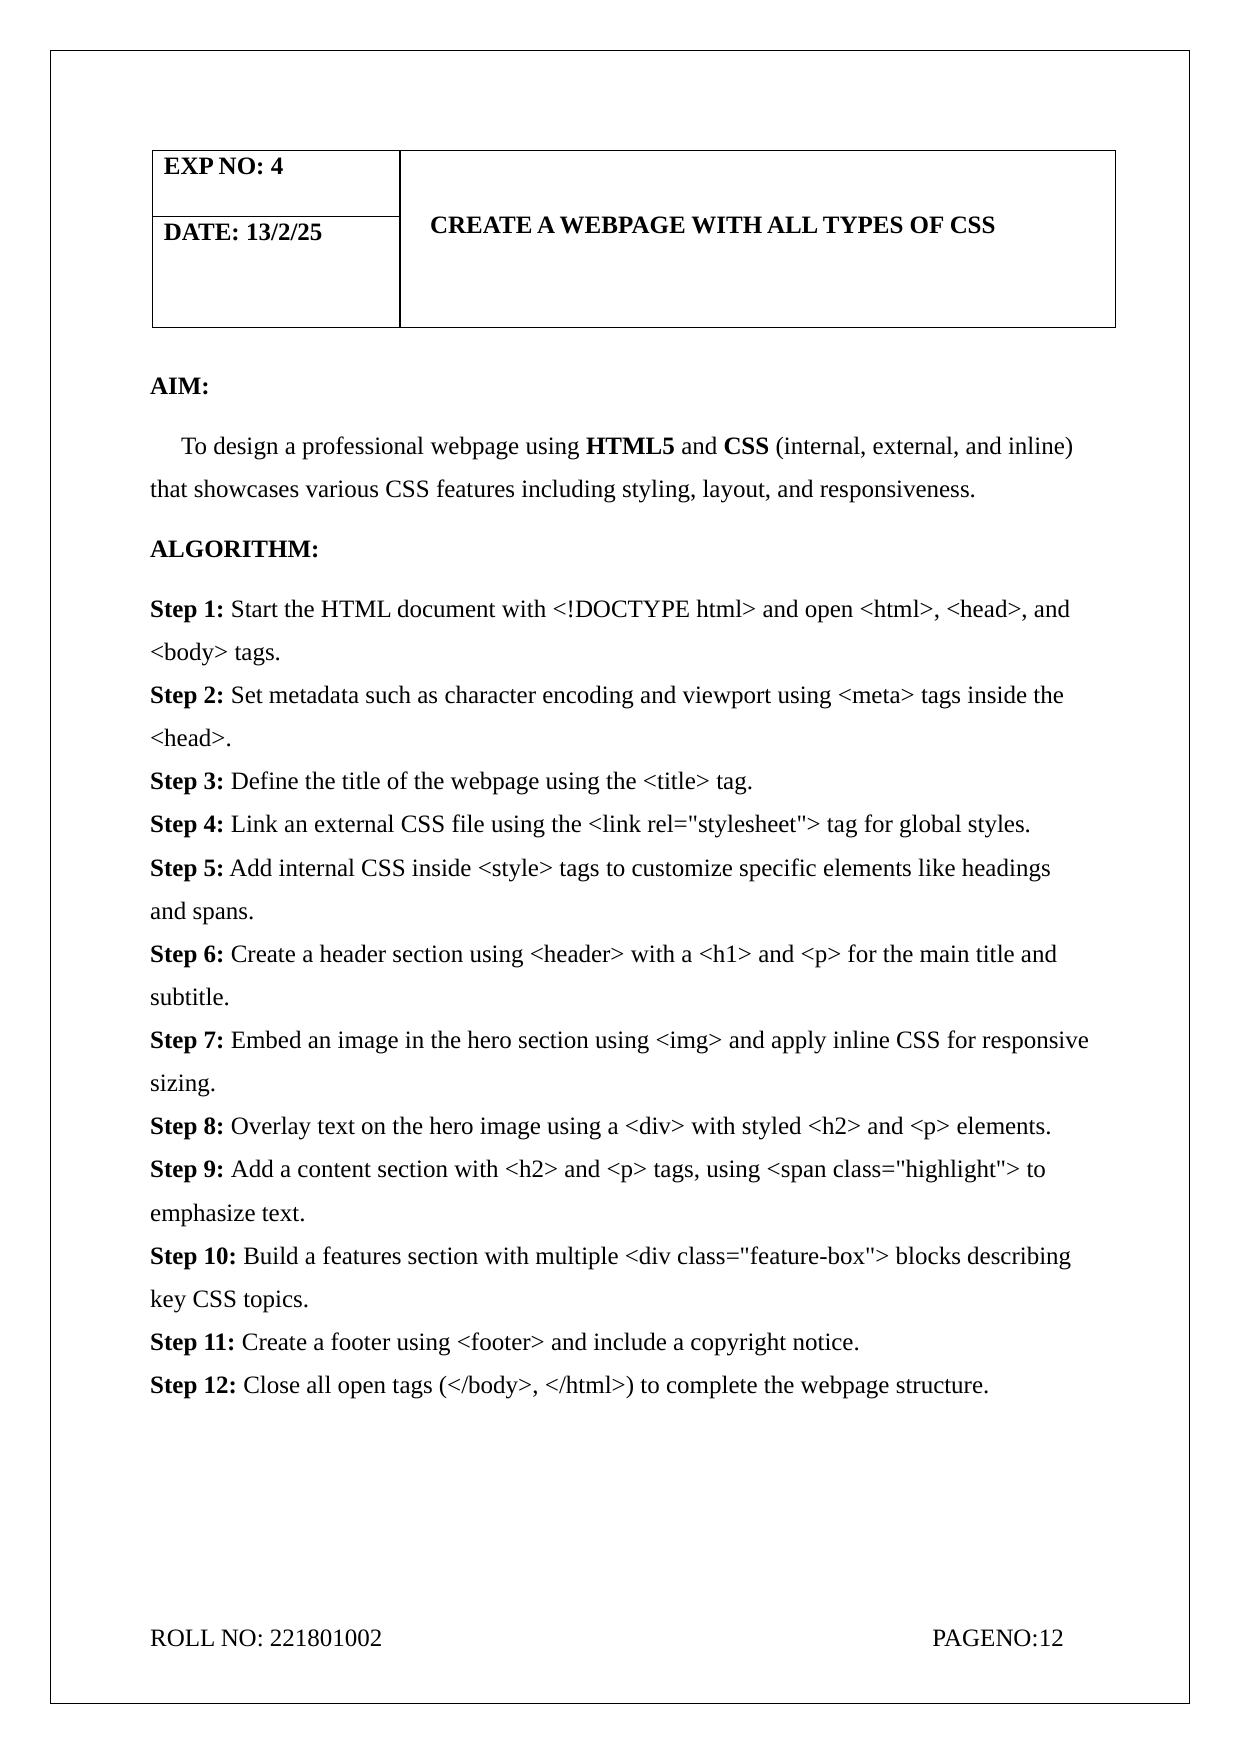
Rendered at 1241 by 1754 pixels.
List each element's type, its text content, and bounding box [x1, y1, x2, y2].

table_cell DATE: 13/2/25 [153, 217, 399, 327]
text Step 1: Start the HTML document with <!DOCTYPE html> and open <html>, <head>, and <body> tags. Step 2: Set metadata such as character encoding and viewport using <meta> tags inside the <head>. Step 3: Define the title of the webpage using the <title> tag. Step 4: Link an external CSS file using the <link rel="stylesheet"> tag for global styles. Step 5: Add internal CSS inside <style> tags to customize specific elements like headings and spans. Step 6: Create a header section using <header> with a <h1> and <p> for the main title and subtitle. Step 7: Embed an image in the hero section using <img> and apply inline CSS for responsive sizing. Step 8: Overlay text on the hero image using a <div> with styled <h2> and <p> elements. Step 9: Add a content section with <h2> and <p> tags, using <span class="highlight"> to emphasize text. Step 10: Build a features section with multiple <div class="feature-box"> blocks describing key CSS topics. Step 11: Create a footer using <footer> and include a copyright notice. Step 12: Close all open tags (</body>, </html>) to complete the webpage structure. [150, 594, 1090, 1399]
table_header EXP NO: 4 [153, 151, 399, 216]
text AIM: [150, 328, 1090, 400]
text To design a professional webpage using HTML5 and CSS (internal, external, and inline) that showcases various CSS features including styling, layout, and responsiveness. [150, 431, 1090, 503]
table_header CREATE A WEBPAGE WITH ALL TYPES OF CSS [401, 151, 1115, 327]
text ALGORITHM: [150, 534, 1090, 563]
